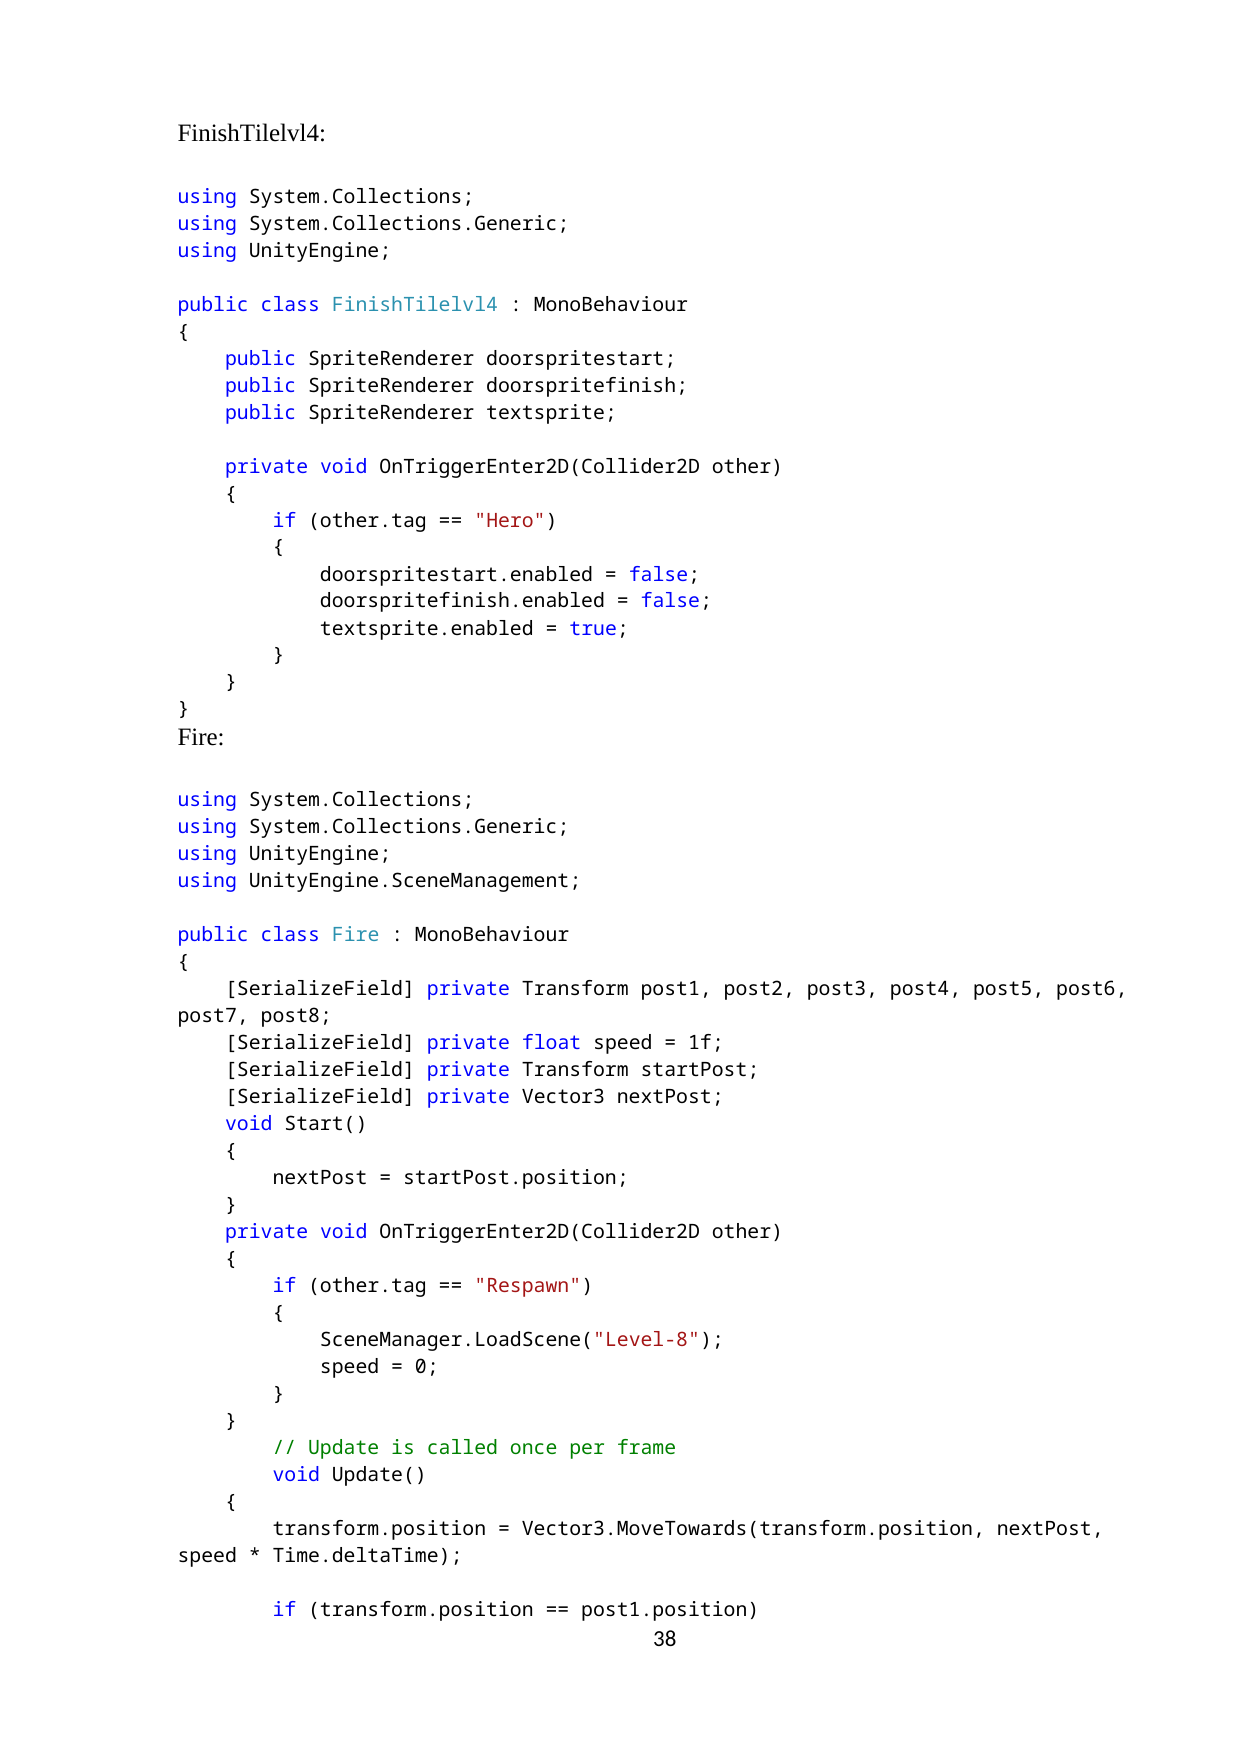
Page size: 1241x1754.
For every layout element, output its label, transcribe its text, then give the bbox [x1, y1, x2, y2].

text private void OnTriggerEnter2D(Collider2D other) [177, 452, 1152, 479]
text } [177, 695, 1152, 722]
text SceneManager.LoadScene("Level-8"); [177, 1325, 1152, 1352]
text { [177, 947, 1152, 974]
text { [177, 1136, 1152, 1163]
text Fire: [177, 722, 1152, 750]
text { [177, 1298, 1152, 1325]
text public SpriteRenderer textsprite; [177, 398, 1152, 425]
text void Start() [177, 1109, 1152, 1136]
text if (other.tag == "Respawn") [177, 1271, 1152, 1298]
text { [177, 1487, 1152, 1514]
text private void OnTriggerEnter2D(Collider2D other) [177, 1217, 1152, 1244]
text [SerializeField] private Vector3 nextPost; [177, 1082, 1152, 1109]
text [SerializeField] private Transform startPost; [177, 1055, 1152, 1082]
text using System.Collections.Generic; [177, 813, 1152, 839]
text transform.position = Vector3.MoveTowards(transform.position, nextPost, speed * Time.deltaTime); [177, 1514, 1152, 1568]
text [SerializeField] private float speed = 1f; [177, 1028, 1152, 1055]
text FinishTilelvl4: [177, 118, 1152, 147]
text speed = 0; [177, 1352, 1152, 1379]
text } [177, 668, 1152, 695]
text void Update() [177, 1460, 1152, 1487]
text doorspritefinish.enabled = false; [177, 587, 1152, 614]
text { [177, 317, 1152, 344]
text using System.Collections; [177, 182, 1152, 209]
text doorspritestart.enabled = false; [177, 560, 1152, 587]
text using UnityEngine; [177, 236, 1152, 263]
text { [177, 479, 1152, 506]
text using UnityEngine; [177, 839, 1152, 867]
text textsprite.enabled = true; [177, 614, 1152, 641]
text public SpriteRenderer doorspritestart; [177, 344, 1152, 371]
text if (other.tag == "Hero") [177, 506, 1152, 533]
text using System.Collections; [177, 786, 1152, 813]
text } [177, 1406, 1152, 1433]
text if (transform.position == post1.position) [177, 1595, 1152, 1622]
text public class FinishTilelvl4 : MonoBehaviour [177, 290, 1152, 317]
text { [177, 1244, 1152, 1271]
text using System.Collections.Generic; [177, 209, 1152, 236]
text [SerializeField] private Transform post1, post2, post3, post4, post5, post6, post7, post8; [177, 974, 1152, 1028]
text } [177, 1379, 1152, 1406]
text { [177, 533, 1152, 560]
text } [177, 1190, 1152, 1217]
text public SpriteRenderer doorspritefinish; [177, 371, 1152, 398]
text } [177, 641, 1152, 668]
text public class Fire : MonoBehaviour [177, 921, 1152, 947]
text nextPost = startPost.position; [177, 1163, 1152, 1190]
text // Update is called once per frame [177, 1433, 1152, 1460]
text using UnityEngine.SceneManagement; [177, 867, 1152, 893]
